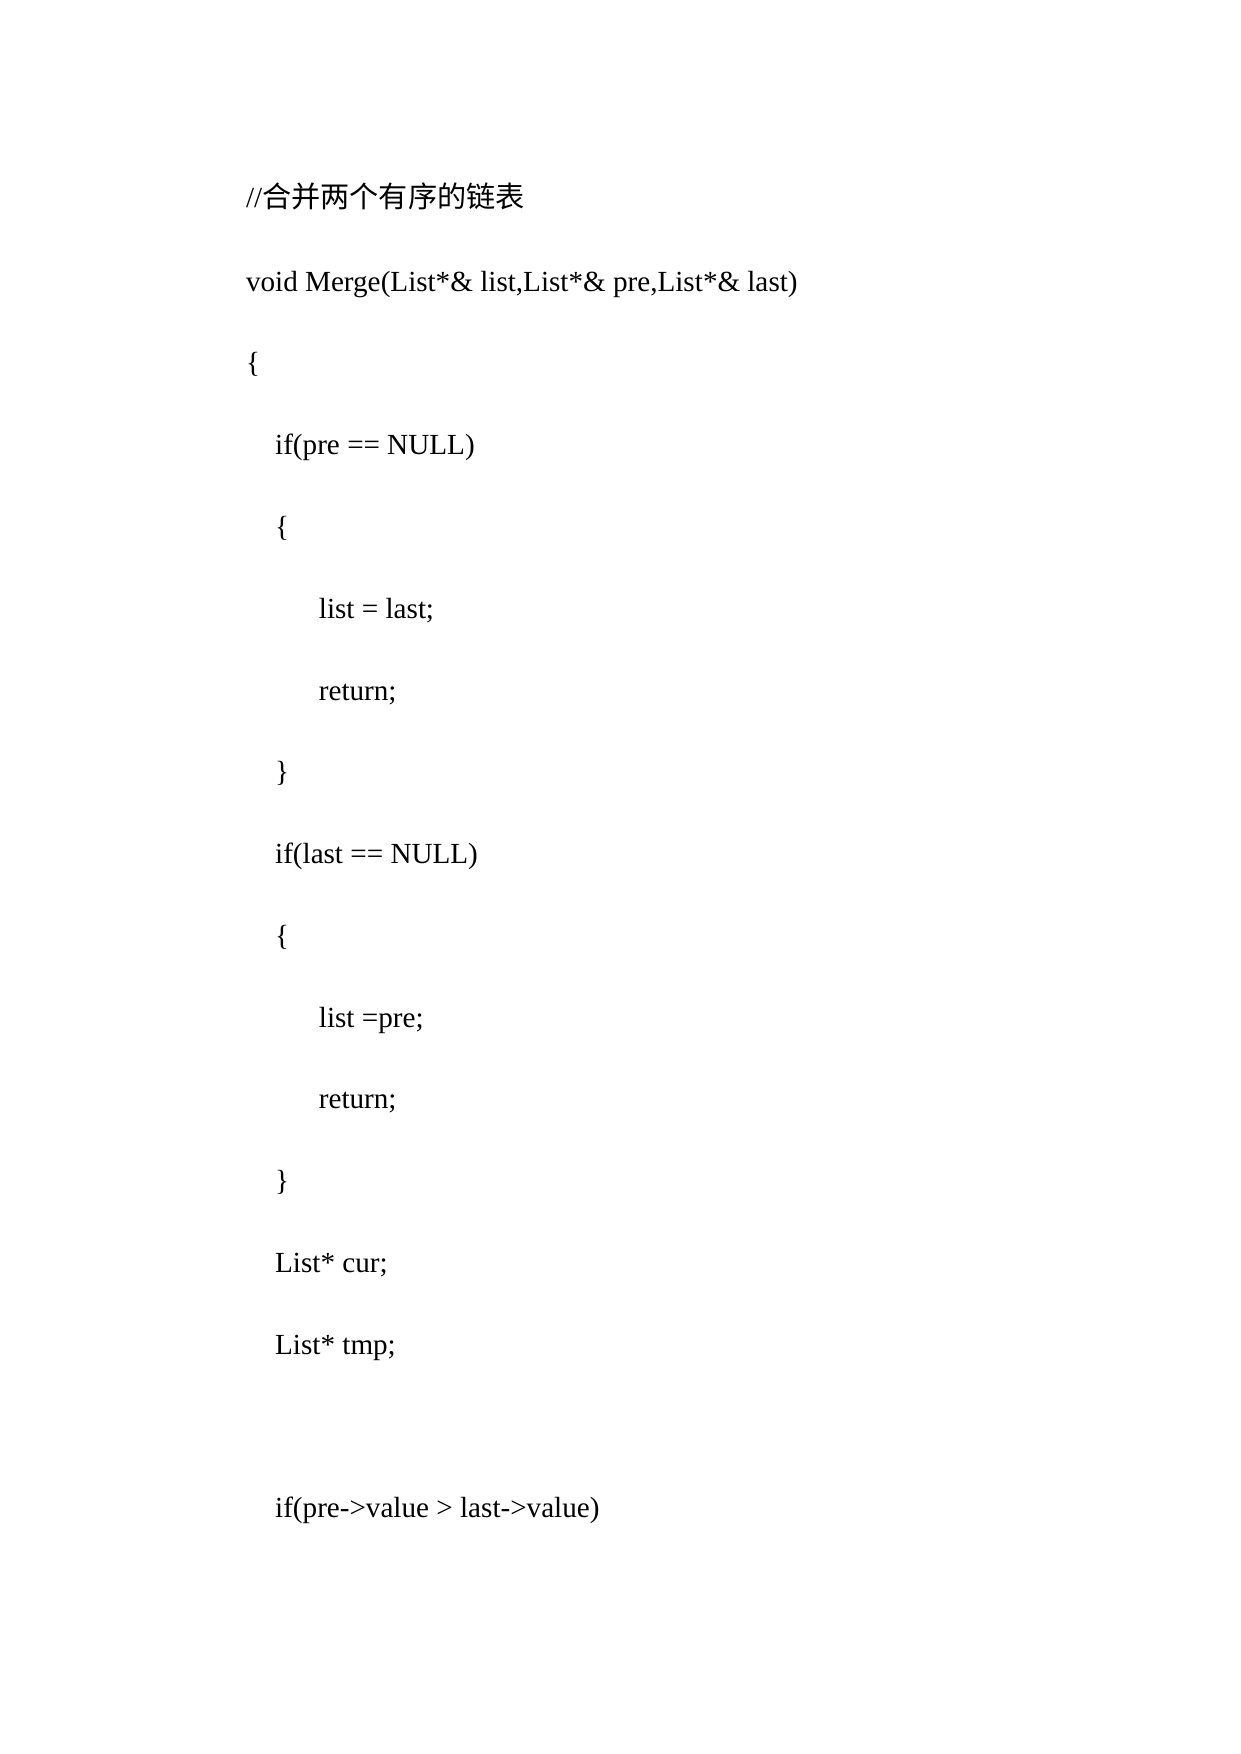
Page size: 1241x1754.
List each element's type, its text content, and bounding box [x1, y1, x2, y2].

text } [246, 739, 1053, 804]
text if(pre->value > last->value) [246, 1475, 1053, 1540]
text if(pre == NULL) [246, 412, 1053, 477]
text list =pre; [246, 984, 1053, 1049]
text return; [246, 657, 1053, 722]
text List* tmp; [246, 1311, 1053, 1376]
text //合并两个有序的链表 [246, 162, 1053, 227]
text list = last; [246, 575, 1053, 640]
text List* cur; [246, 1229, 1053, 1294]
text { [246, 902, 1053, 967]
text if(last == NULL) [246, 821, 1053, 886]
text { [246, 493, 1053, 558]
text return; [246, 1066, 1053, 1131]
text void Merge(List*& list,List*& pre,List*& last) [246, 248, 1053, 313]
text } [246, 1148, 1053, 1213]
text { [246, 330, 1053, 395]
